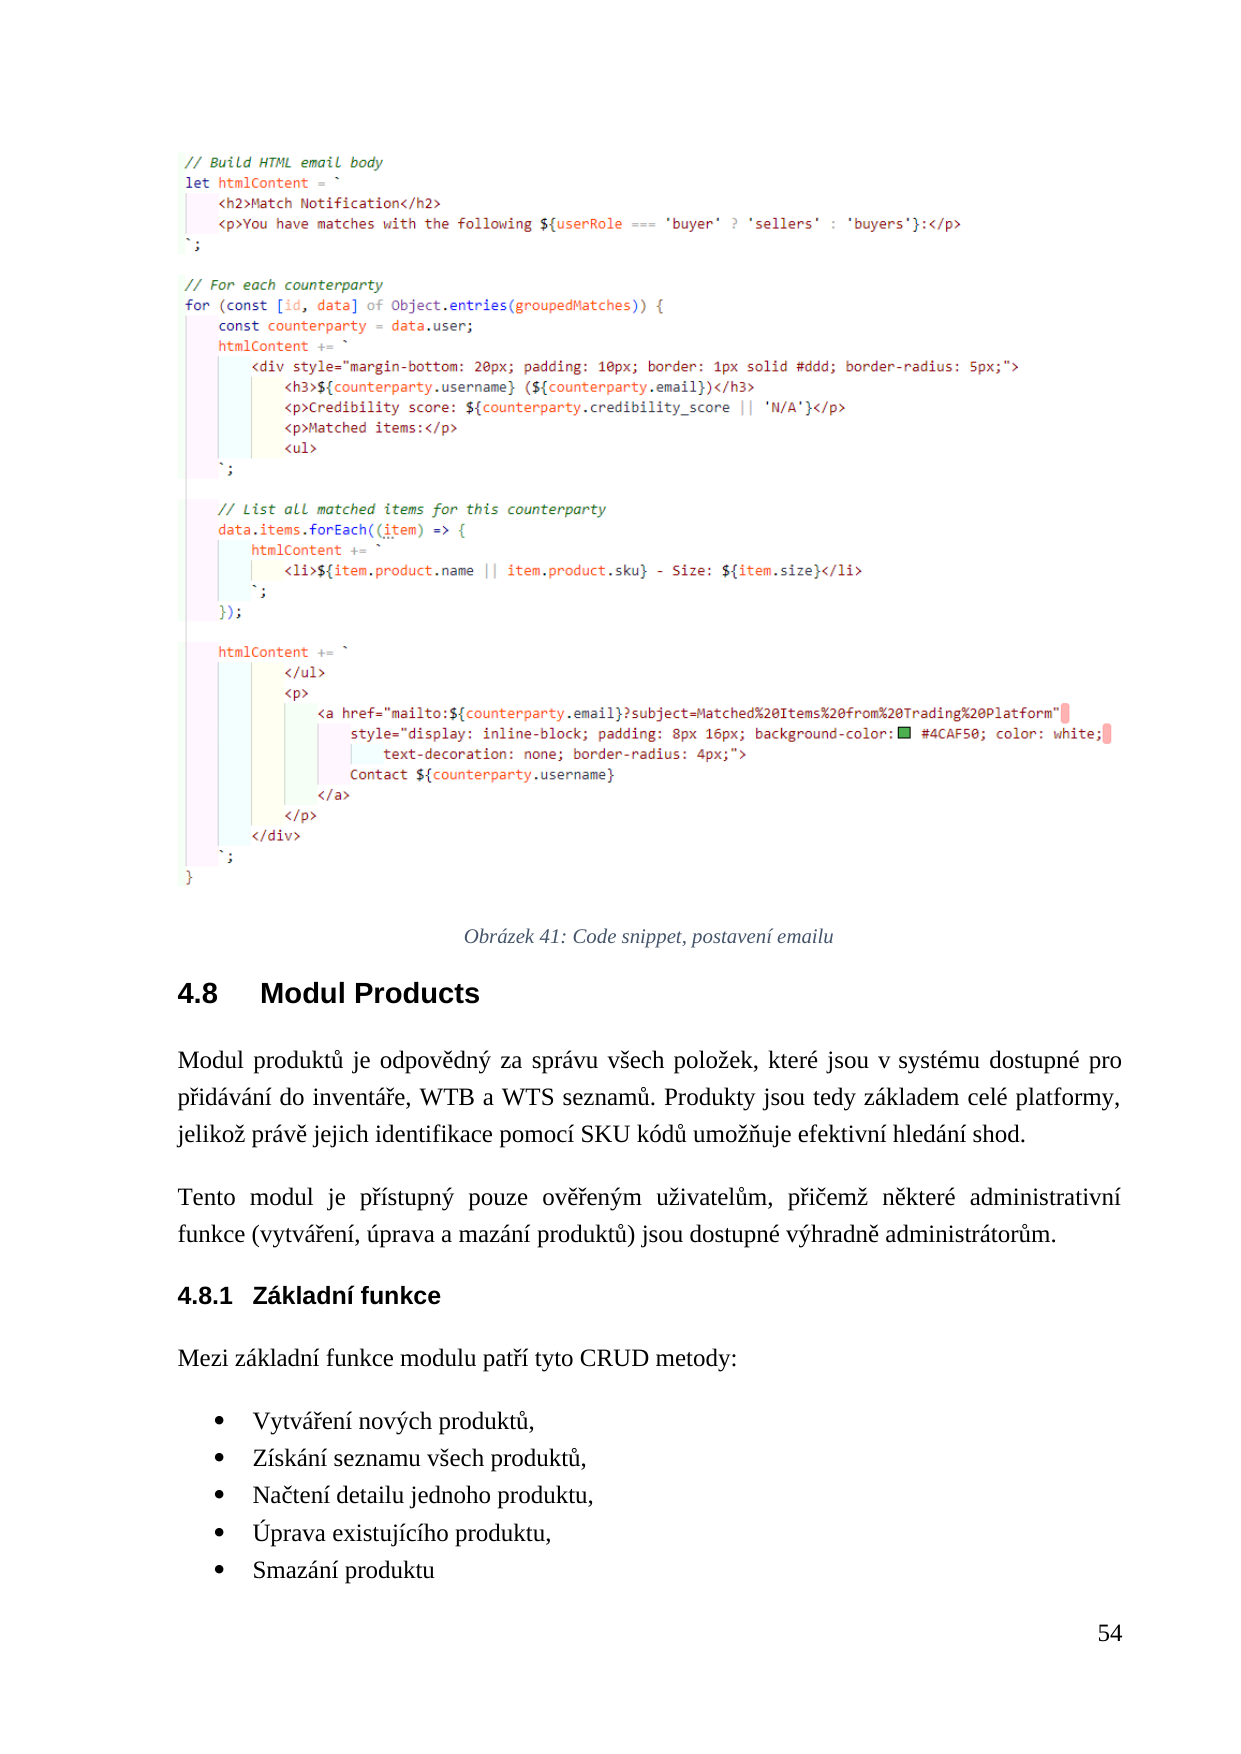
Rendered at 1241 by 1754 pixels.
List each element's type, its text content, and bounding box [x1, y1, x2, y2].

list Úprava existujícího produktu, [215, 1518, 1122, 1546]
list Vytváření nových produktů, [215, 1406, 1122, 1434]
subtitle Modul Products [177, 976, 1122, 1010]
list Získání seznamu všech produktů, [215, 1443, 1122, 1472]
text Mezi základní funkce modulu patří tyto CRUD metody: [177, 1343, 1122, 1372]
text Modul produktů je odpovědný za správu všech položek, které jsou v systému dostupné pro přidávání do inventáře, WTB a WTS seznamů. Produkty jsou tedy základem celé platformy, jelikož právě jejich identifikace pomocí SKU kódů umožňuje efektivní hledání shod. [177, 1045, 1122, 1148]
picture [177, 147, 1122, 891]
text Tento modul je přístupný pouze ověřeným uživatelům, přičemž některé administrativní funkce (vytváření, úprava a mazání produktů) jsou dostupné výhradně administrátorům. [177, 1182, 1122, 1248]
list Smazání produktu [215, 1555, 1122, 1584]
list Načtení detailu jednoho produktu, [215, 1480, 1122, 1509]
subtitle Základní funkce [177, 1281, 1122, 1310]
